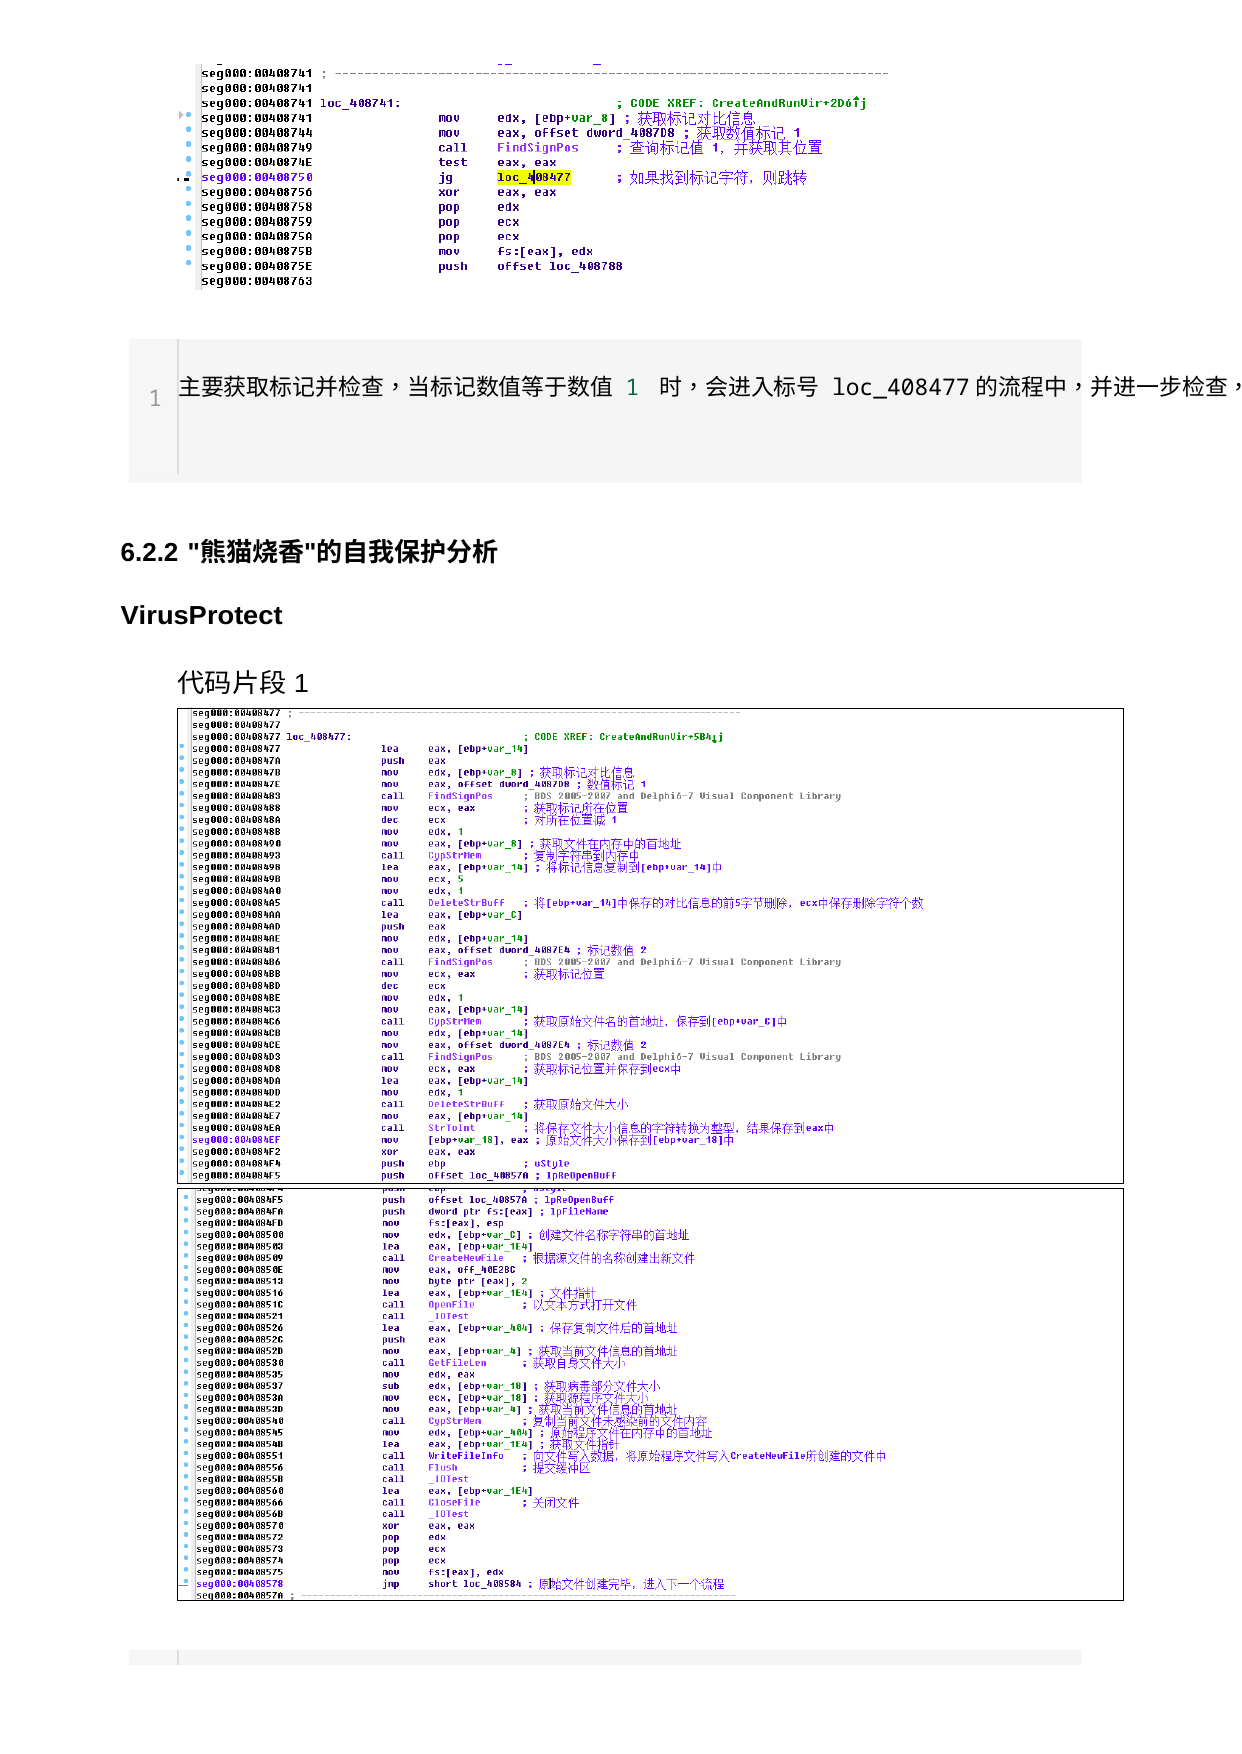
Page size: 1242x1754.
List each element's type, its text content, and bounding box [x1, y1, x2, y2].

subtitle "熊猫烧香"的自我保护分析 VirusProtect [120, 533, 507, 630]
text 代码片段 1 [177, 661, 1135, 700]
picture [177, 64, 1129, 290]
picture [178, 709, 1123, 1183]
picture [178, 1189, 1123, 1600]
